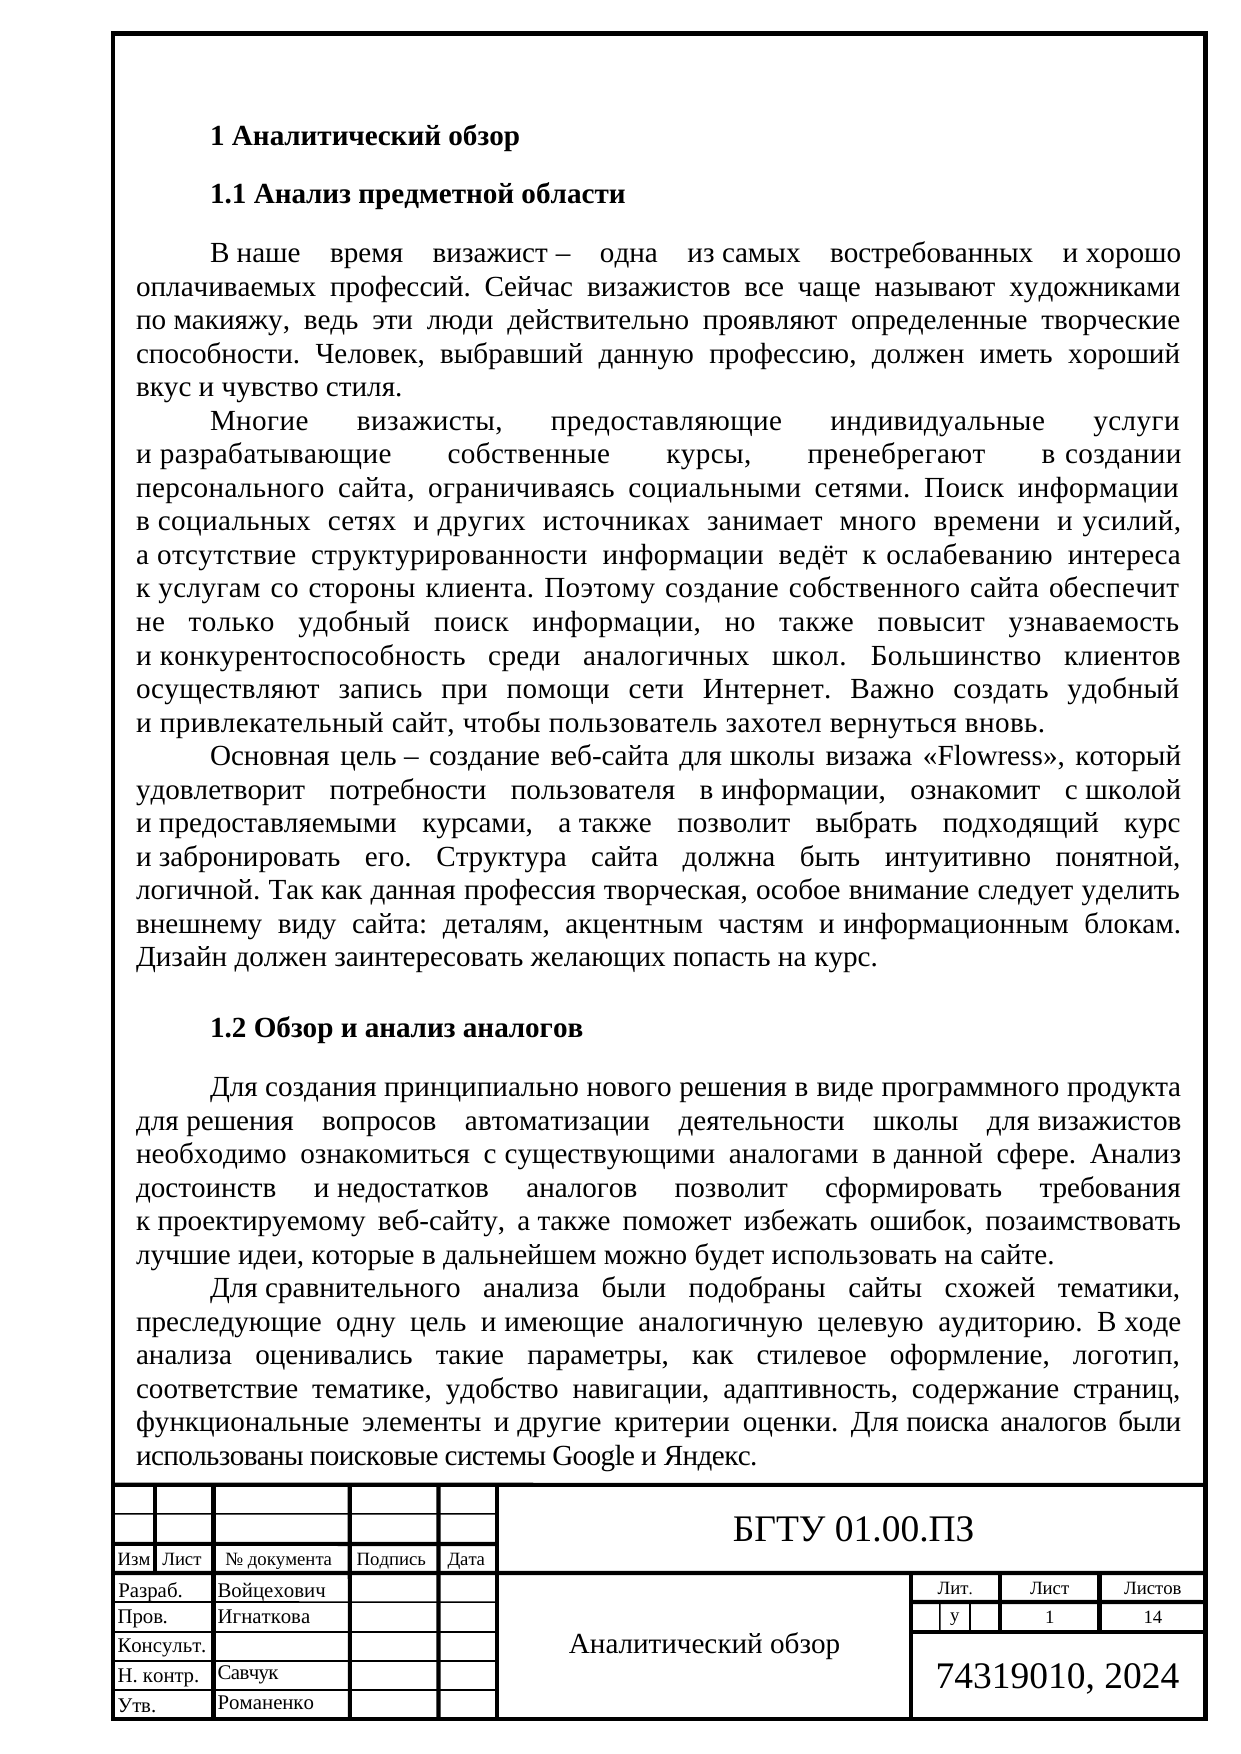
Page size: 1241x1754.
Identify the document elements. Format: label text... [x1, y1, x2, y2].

text Многие визажисты, предоставляющие индивидуальные услуги и разрабатывающие собственные курсы, пренебрегают в создании персонального сайта, ограничиваясь социальными сетями. Поиск информации в социальных сетях и других источниках занимает много времени и усилий, а отсутствие структурированности информации ведёт к ослабеванию интереса к услугам со стороны клиента. Поэтому создание собственного сайта обеспечит не только удобный поиск информации, но также повысит узнаваемость и конкурентоспособность среди аналогичных школ. Большинство клиентов осуществляют запись при помощи сети Интернет. Важно создать удобный и привлекательный сайт, чтобы пользователь захотел вернуться вновь. [136, 403, 1181, 738]
text Для создания принципиально нового решения в виде программного продукта для решения вопросов автоматизации деятельности школы для визажистов необходимо ознакомиться с существующими аналогами в данной сфере. Анализ достоинств и недостатков аналогов позволит сформировать требования к проектируемому веб-сайту, а также поможет избежать ошибок, позаимствовать лучшие идеи, которые в дальнейшем можно будет использовать на сайте. [136, 1069, 1181, 1270]
text Основная цель – создание веб-сайта для школы визажа «Flowress», который удовлетворит потребности пользователя в информации, ознакомит с школой и предоставляемыми курсами, а также позволит выбрать подходящий курс и забронировать его. Структура сайта должна быть интуитивно понятной, логичной. Так как данная профессия творческая, особое внимание следует уделить внешнему виду сайта: деталям, акцентным частям и информационным блокам. Дизайн должен заинтересовать желающих попасть на курс. [136, 738, 1181, 973]
text 1 Аналитический обзор [136, 118, 1181, 152]
text Для сравнительного анализа были подобраны сайты схожей тематики, преследующие одну цель и имеющие аналогичную целевую аудиторию. В ходе анализа оценивались такие параметры, как стилевое оформление, логотип, соответствие тематике, удобство навигации, адаптивность, содержание страниц, функциональные элементы и другие критерии оценки. Для поиска аналогов были использованы поисковые системы Google и Яндекс. [136, 1270, 1181, 1472]
text В наше время визажист – одна из самых востребованных и хорошо оплачиваемых профессий. Сейчас визажистов все чаще называют художниками по макияжу, ведь эти люди действительно проявляют определенные творческие способности. Человек, выбравший данную профессию, должен иметь хороший вкус и чувство стиля. [136, 235, 1181, 403]
text 1.1 Анализ предметной области [136, 177, 1181, 210]
text 1.2 Обзор и анализ аналогов [136, 1011, 1181, 1044]
